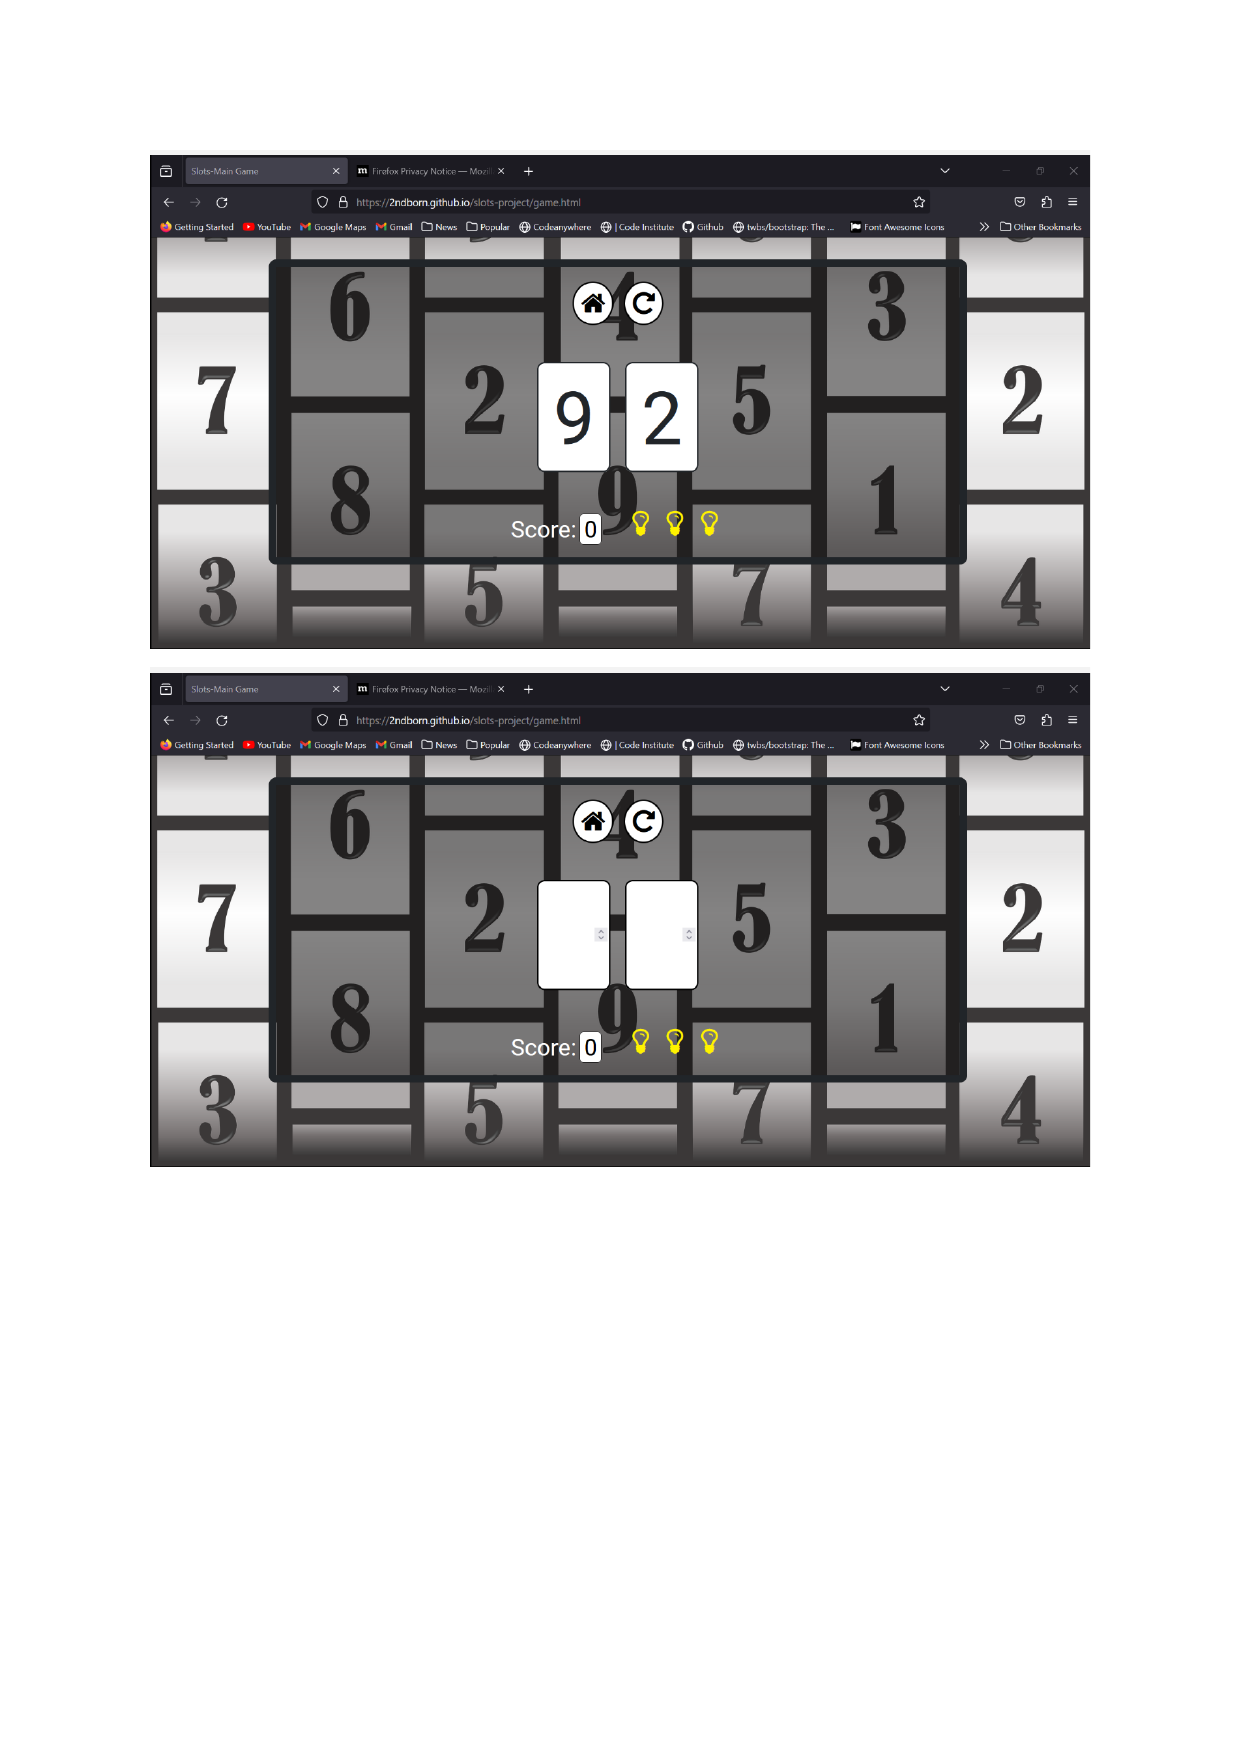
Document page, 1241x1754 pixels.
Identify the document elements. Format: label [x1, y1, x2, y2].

picture [150, 667, 1091, 1167]
picture [150, 150, 1091, 649]
